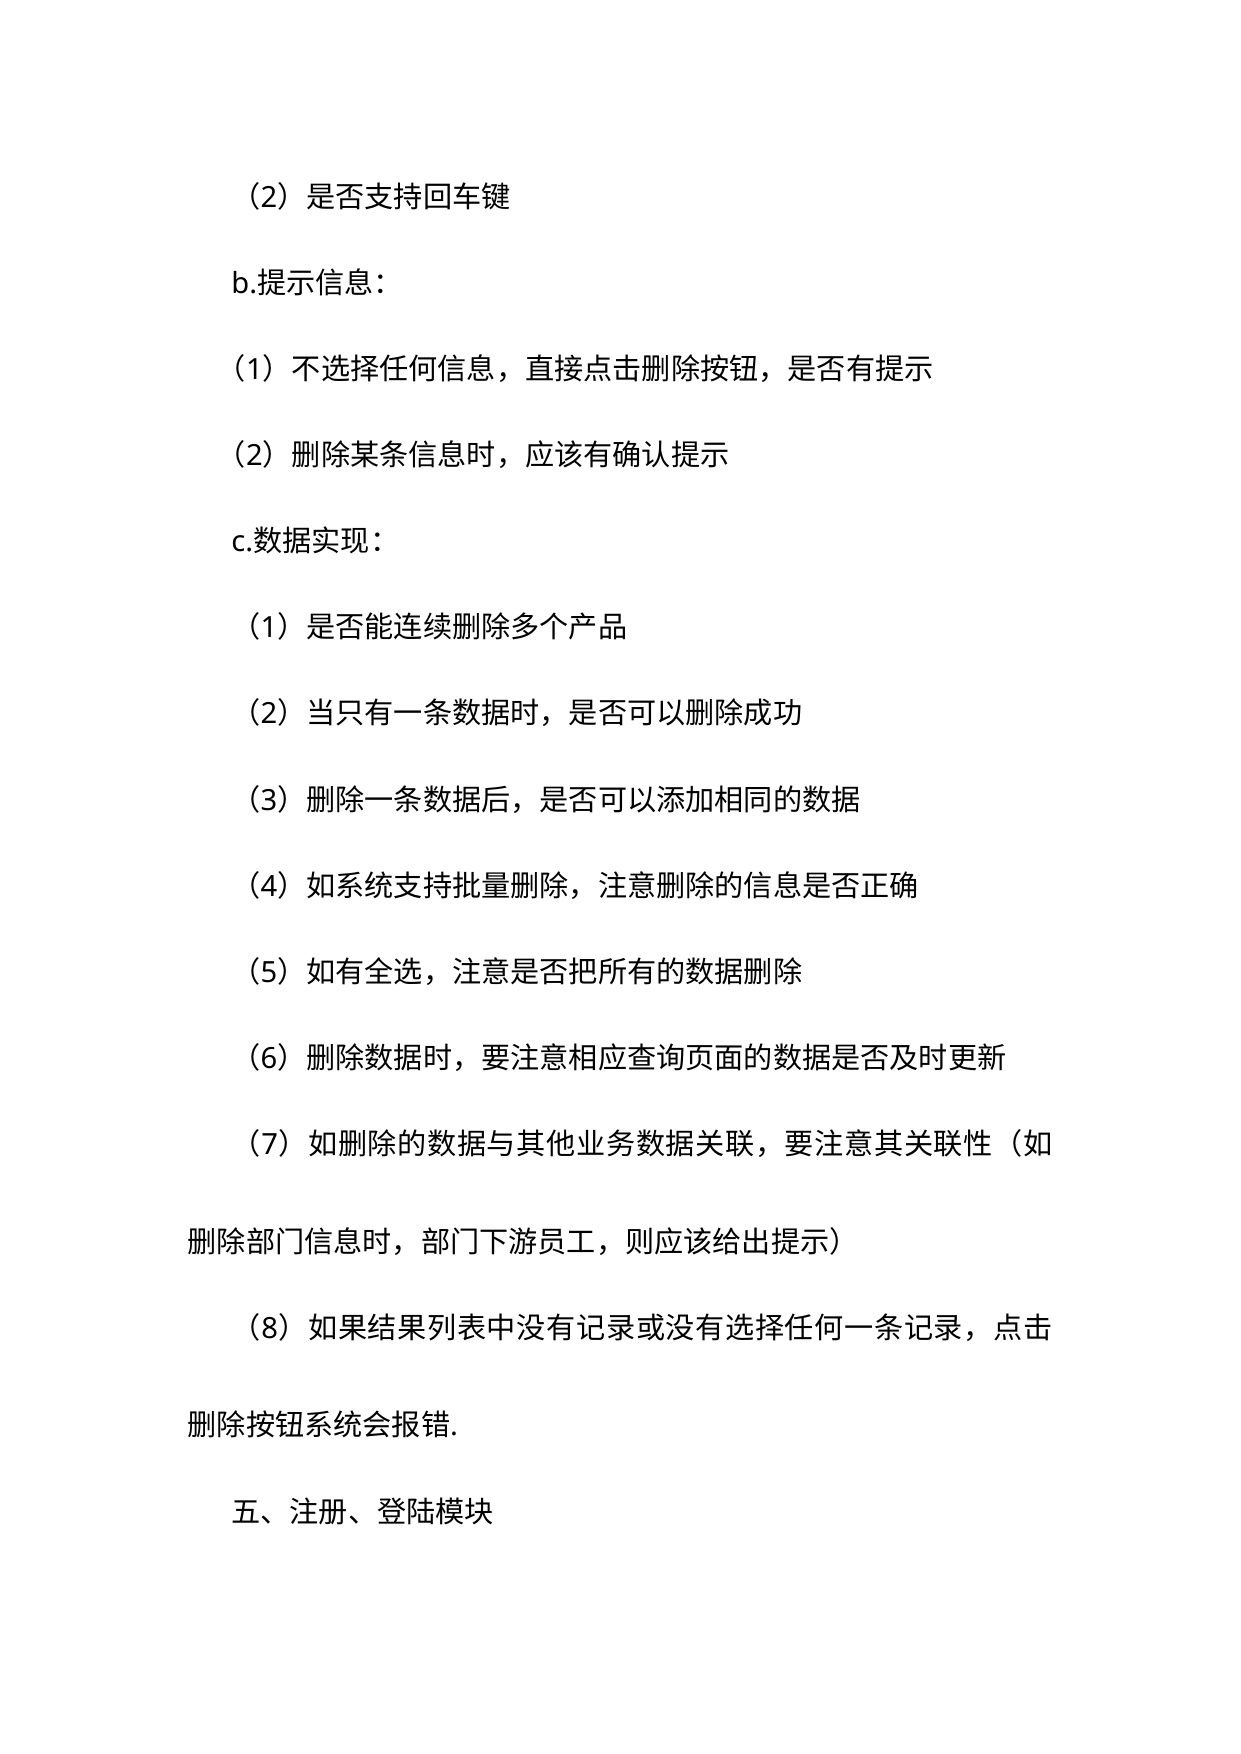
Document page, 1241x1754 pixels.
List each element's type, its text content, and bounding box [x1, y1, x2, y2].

text （5）如有全选，注意是否把所有的数据删除 [187, 937, 1053, 1002]
text （8）如果结果列表中没有记录或没有选择任何一条记录，点击删除按钮系统会报错. [187, 1293, 1053, 1456]
text （2）是否支持回车键 [187, 162, 1053, 227]
text （6）删除数据时，要注意相应查询页面的数据是否及时更新 [187, 1023, 1053, 1088]
text b.提示信息： [187, 248, 1053, 313]
text （3）删除一条数据后，是否可以添加相同的数据 [187, 765, 1053, 830]
text （4）如系统支持批量删除，注意删除的信息是否正确 [187, 851, 1053, 916]
text （2）删除某条信息时，应该有确认提示 [187, 420, 1053, 485]
text （2）当只有一条数据时，是否可以删除成功 [187, 679, 1053, 744]
text （1）不选择任何信息，直接点击删除按钮，是否有提示 [187, 334, 1053, 399]
text c.数据实现： [187, 507, 1053, 572]
text 五、注册、登陆模块 [187, 1477, 1053, 1542]
text （7）如删除的数据与其他业务数据关联，要注意其关联性（如删除部门信息时，部门下游员工，则应该给出提示） [187, 1109, 1053, 1272]
text （1）是否能连续删除多个产品 [187, 593, 1053, 658]
